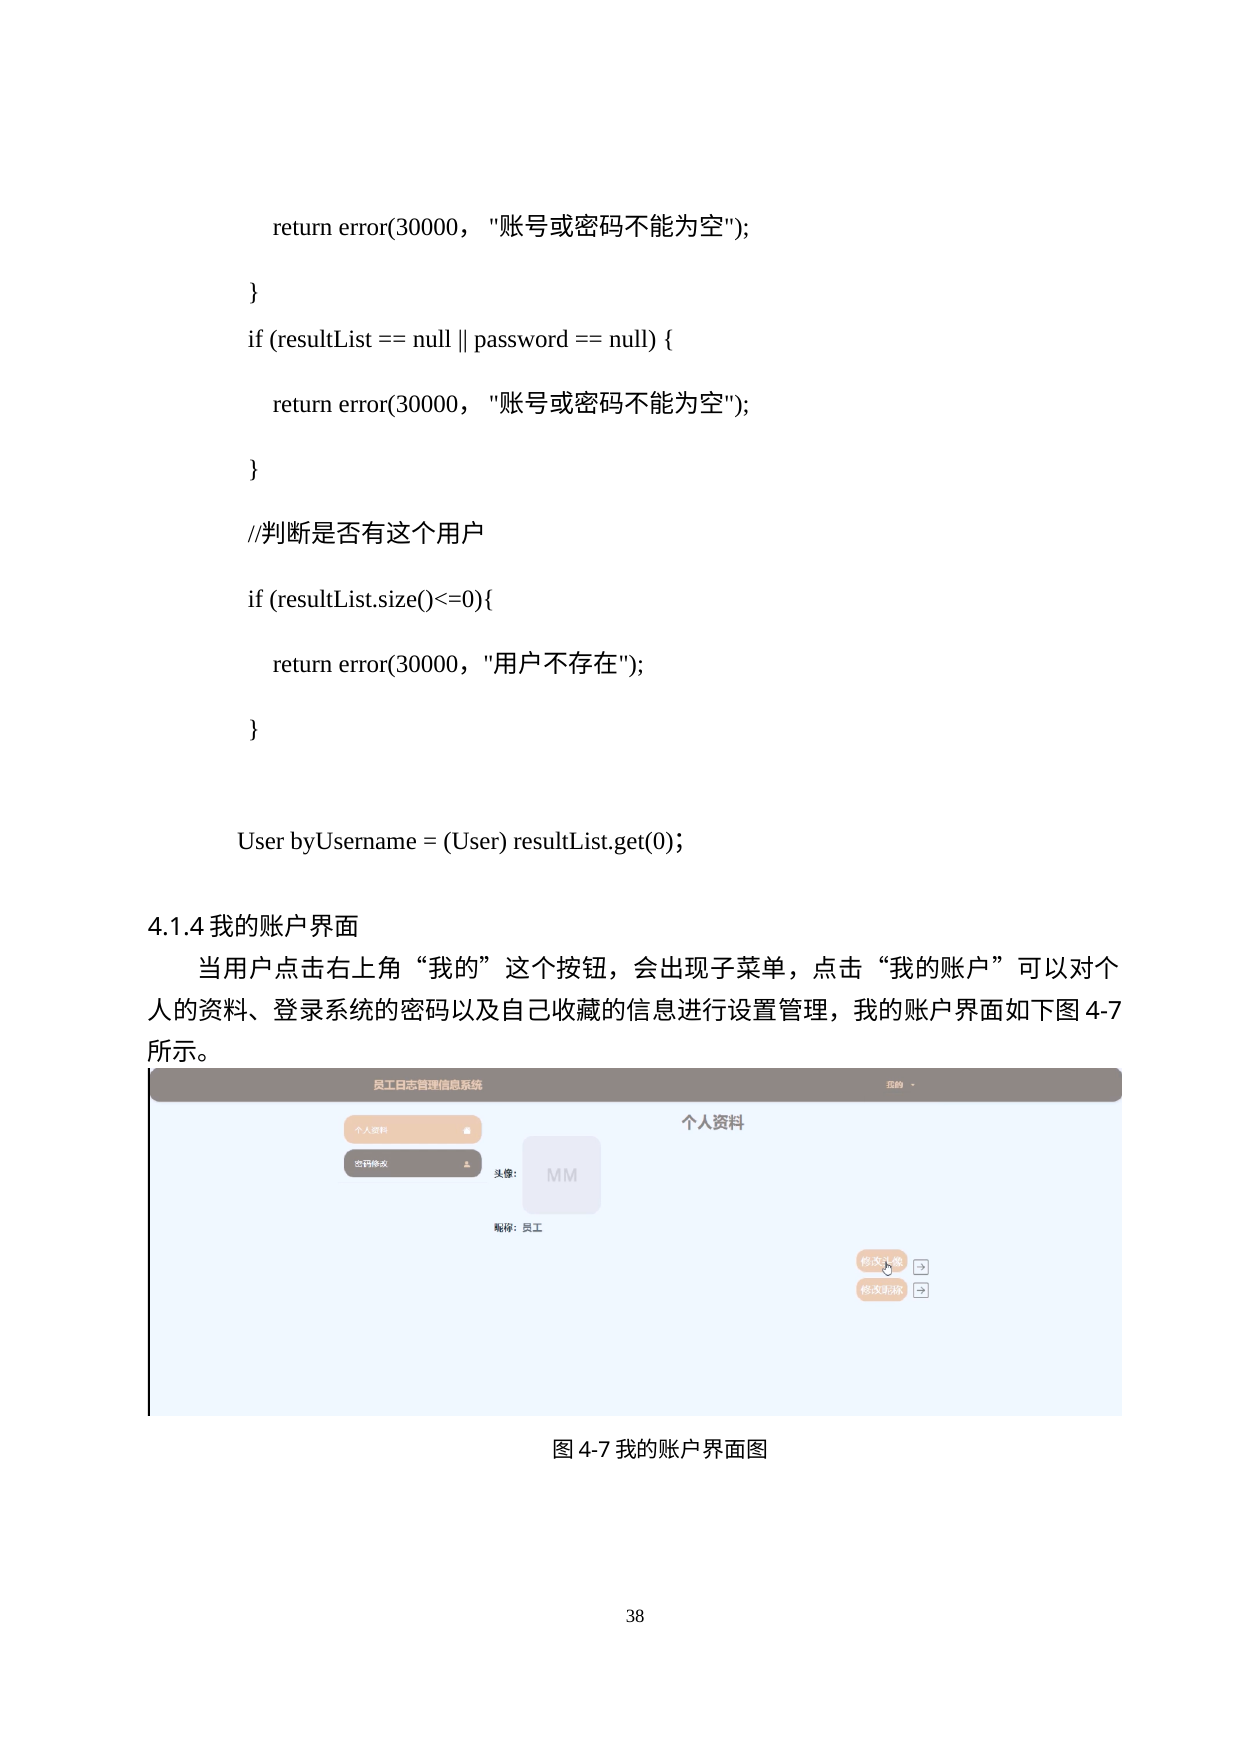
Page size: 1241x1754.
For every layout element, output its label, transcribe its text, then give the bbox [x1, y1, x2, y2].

text 当用户点击右上角“我的”这个按钮，会出现子菜单，点击“我的账户”可以对个人的资料、登录系统的密码以及自己收藏的信息进行设置管理，我的账户界面如下图4-7所示。 [148, 943, 1122, 1068]
text if (resultList == null || password == null) { [148, 322, 1122, 354]
text } [148, 452, 1122, 484]
text return error(30000， "账号或密码不能为空"); [148, 369, 1122, 434]
text return error(30000， "账号或密码不能为空"); [148, 192, 1122, 257]
text User byUsername = (User) resultList.get(0)； [148, 806, 1122, 871]
text //判断是否有这个用户 [148, 499, 1122, 564]
text 4.1.4我的账户界面 [148, 901, 1122, 943]
text } [148, 275, 1122, 308]
text return error(30000，"用户不存在"); [148, 629, 1122, 694]
picture [147, 1068, 1122, 1416]
text 图4-7我的账户界面图 [148, 1432, 1122, 1464]
text } [148, 712, 1122, 744]
text if (resultList.size()<=0){ [148, 582, 1122, 614]
